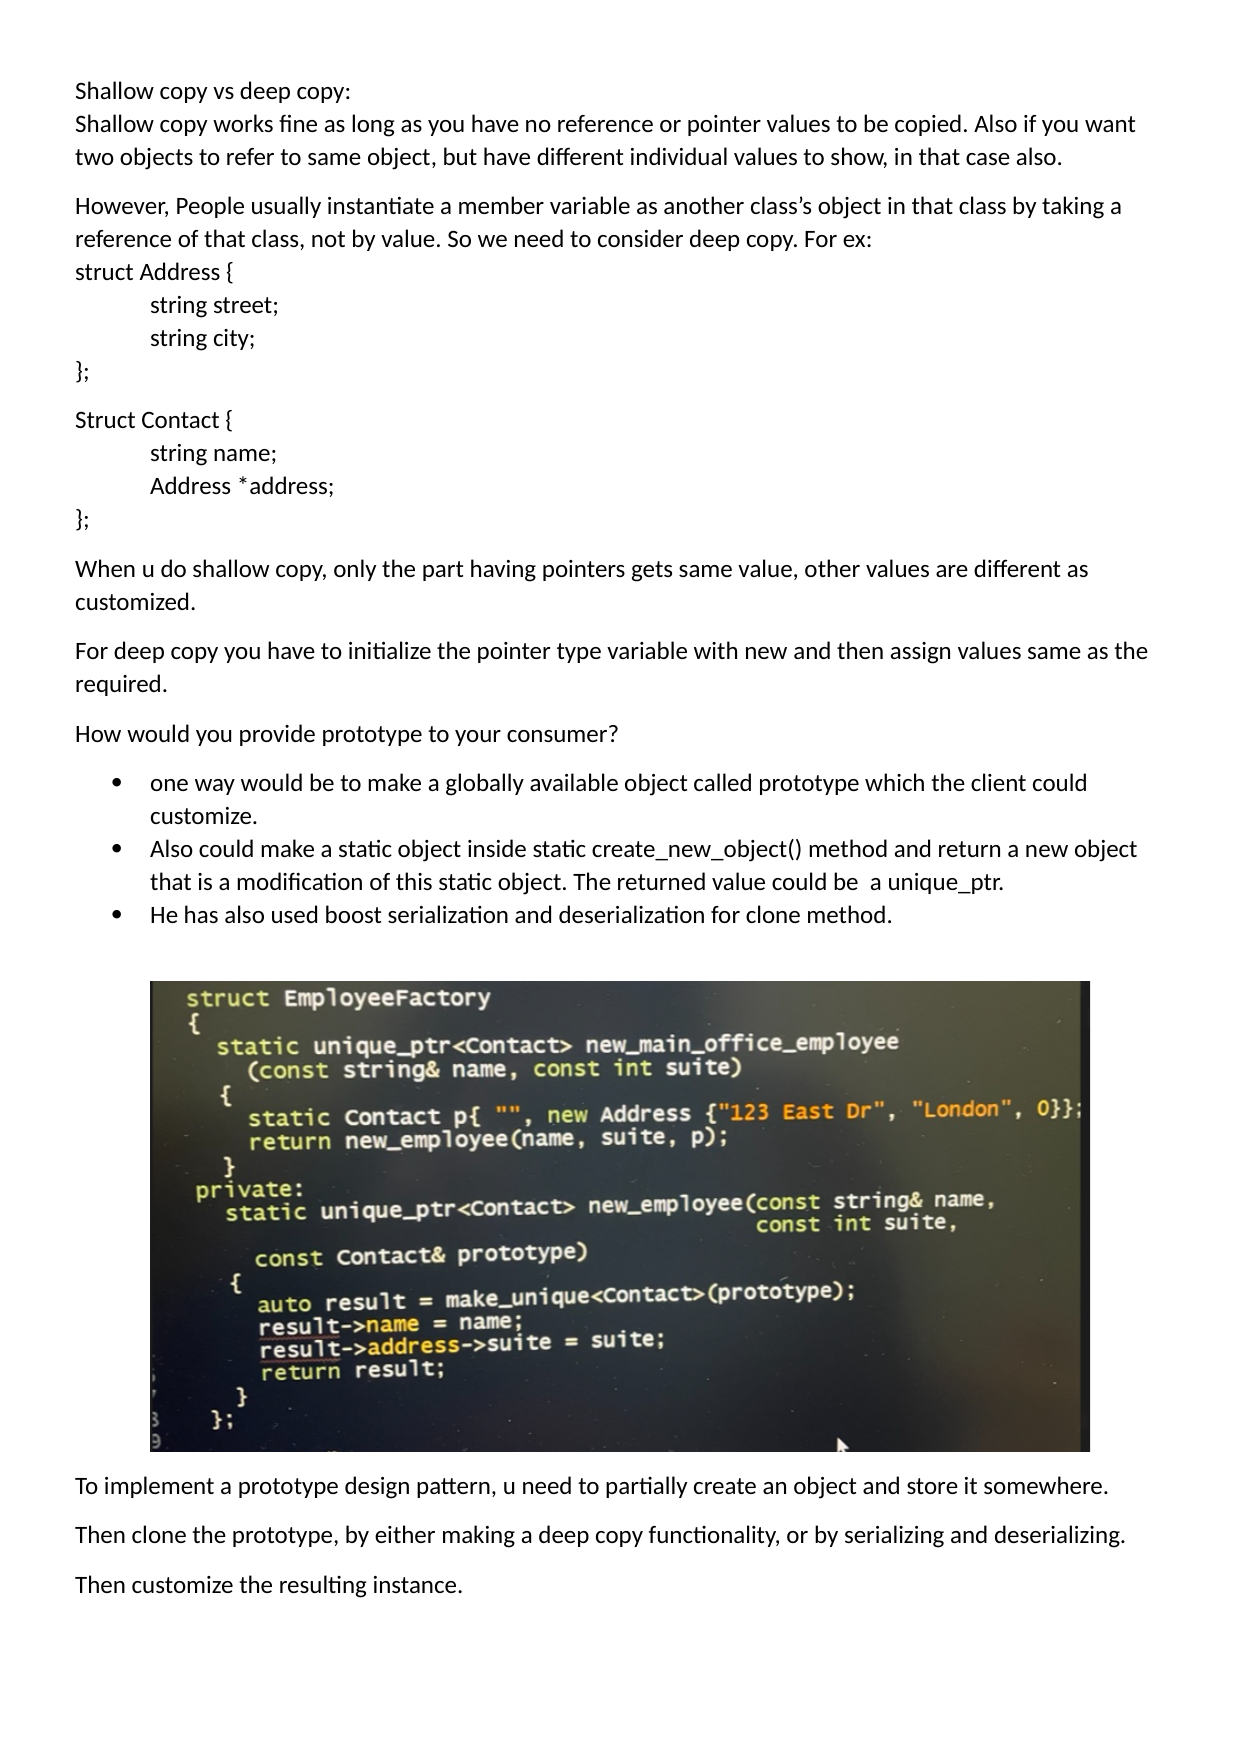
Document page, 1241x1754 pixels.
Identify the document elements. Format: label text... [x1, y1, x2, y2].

text Then clone the prototype, by either making a deep copy functionality, or by serializing and deserializing. [75, 1520, 1165, 1550]
list Also could make a static object inside static create_new_object() method and return a new object that is a modification of this static object. The returned value could be a unique_ptr. [112, 833, 1165, 897]
text How would you provide prototype to your consumer? [75, 718, 1165, 748]
text However, People usually instantiate a member variable as another class’s object in that class by taking a reference of that class, not by value. So we need to consider deep copy. For ex: struct Address { string street; string city; }; [75, 190, 1165, 386]
text For deep copy you have to initialize the pointer type variable with new and then assign values same as the required. [75, 635, 1165, 699]
text Struct Contact { string name; Address *address; }; [75, 404, 1165, 534]
text When u do shallow copy, only the part having pointers gets same value, other values are different as customized. [75, 553, 1165, 616]
text To implement a prototype design pattern, u need to partially create an object and store it somewhere. [75, 1470, 1165, 1501]
list one way would be to make a globally available object called prototype which the client could customize. [112, 767, 1165, 831]
picture [150, 981, 1091, 1452]
text Shallow copy vs deep copy: Shallow copy works fine as long as you have no reference or pointer values to be copied. Also if you want two objects to refer to same object, but have different individual values to show, in that case also. [75, 75, 1165, 171]
text Then customize the resulting instance. [75, 1569, 1165, 1600]
list He has also used boost serialization and deserialization for clone method. [112, 899, 1165, 930]
